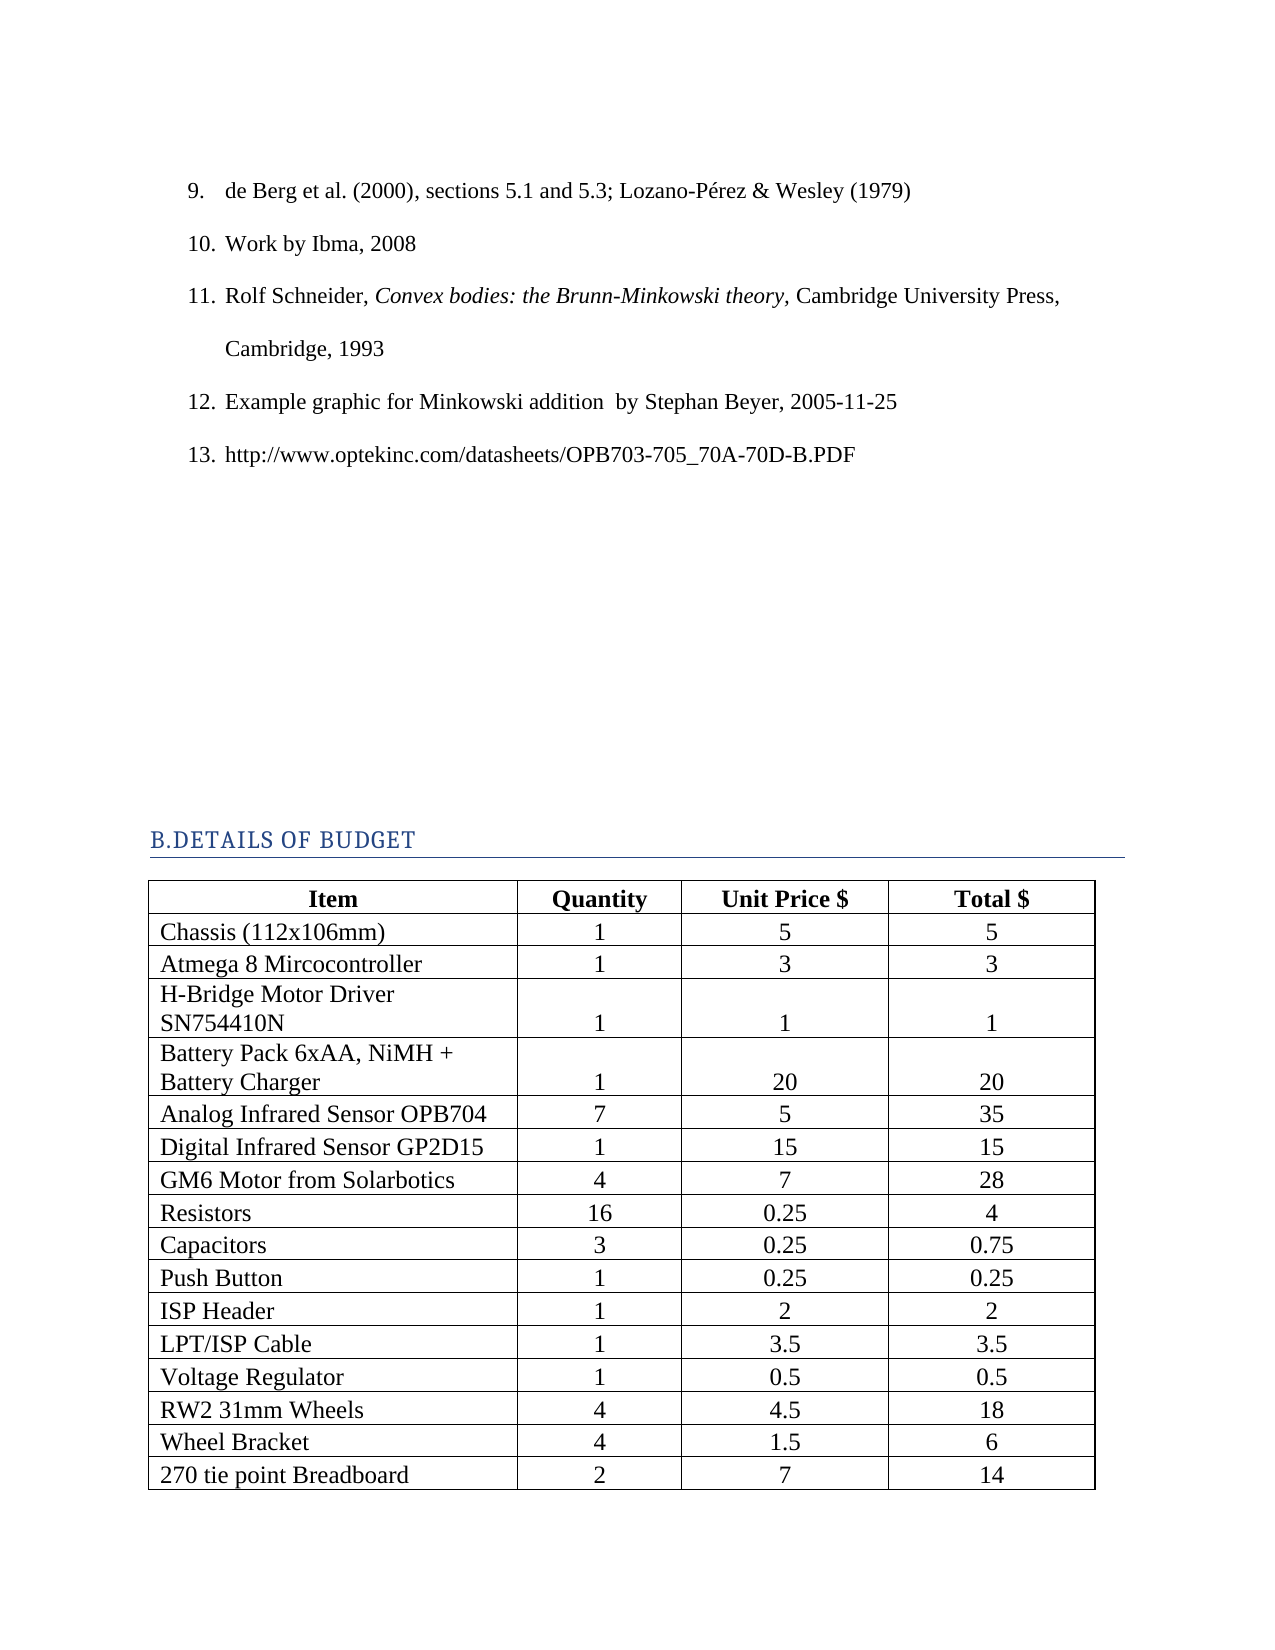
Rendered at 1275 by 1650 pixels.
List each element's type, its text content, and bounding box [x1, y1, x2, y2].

table_cell 20 [889, 1038, 1094, 1095]
table_cell 0.25 [682, 1195, 888, 1227]
table_cell 2 [518, 1457, 681, 1489]
table_cell 7 [682, 1162, 888, 1194]
table_cell Resistors [149, 1195, 517, 1227]
table_cell 0.5 [889, 1359, 1094, 1391]
subtitle B.DETAILS OF BUDGET [150, 826, 1125, 857]
list Example graphic for Minkowski addition by Stephan Beyer, 2005-11-25 [187, 388, 1125, 414]
list de Berg et al. (2000), sections 5.1 and 5.3; Lozano-Pérez & Wesley (1979) [187, 177, 1125, 203]
table_cell 1 [518, 1359, 681, 1391]
table_cell 3 [518, 1228, 681, 1259]
table_cell GM6 Motor from Solarbotics [149, 1162, 517, 1194]
table_cell Push Button [149, 1260, 517, 1292]
table_cell Battery Pack 6xAA, NiMH + Battery Charger [149, 1038, 517, 1095]
table_cell 4.5 [682, 1392, 888, 1423]
table_cell 28 [889, 1162, 1094, 1194]
table_cell 16 [518, 1195, 681, 1227]
table_header Item [149, 881, 517, 913]
table_cell 1 [889, 979, 1094, 1037]
table_cell Wheel Bracket [149, 1425, 517, 1456]
table_cell 3 [889, 946, 1094, 978]
table_cell 7 [518, 1096, 681, 1128]
list http://www.optekinc.com/datasheets/OPB703-705_70A-70D-B.PDF [187, 441, 1125, 467]
table_cell Analog Infrared Sensor OPB704 [149, 1096, 517, 1128]
list Work by Ibma, 2008(2008) [187, 230, 1125, 256]
table_cell RW2 31mm Wheels [149, 1392, 517, 1423]
table_cell Capacitors [149, 1228, 517, 1259]
table_header Unit Price $ [682, 881, 888, 913]
table_cell ISP Header [149, 1293, 517, 1325]
table_cell 1 [518, 1038, 681, 1095]
table_cell 0.25 [682, 1228, 888, 1259]
table_cell 1 [682, 979, 888, 1037]
table_cell 18 [889, 1392, 1094, 1423]
table_cell 0.75 [889, 1228, 1094, 1259]
table_cell H-Bridge Motor Driver SN754410N [149, 979, 517, 1037]
table_cell 20 [682, 1038, 888, 1095]
table_cell 14 [889, 1457, 1094, 1489]
table_cell 5 [889, 914, 1094, 945]
table_cell 1 [518, 1326, 681, 1358]
table_cell 15 [682, 1129, 888, 1161]
table_cell Chassis (112x106mm) [149, 914, 517, 945]
table_cell 4 [889, 1195, 1094, 1227]
table_cell 5 [682, 1096, 888, 1128]
table_cell 1.5 [682, 1425, 888, 1456]
table_cell 0.25 [889, 1260, 1094, 1292]
table_cell 1 [518, 914, 681, 945]
table_cell 0.25 [682, 1260, 888, 1292]
table_cell 3.5 [682, 1326, 888, 1358]
table_cell 1 [518, 946, 681, 978]
table_cell 5 [682, 914, 888, 945]
table_header Quantity [518, 881, 681, 913]
table_cell LPT/ISP Cable [149, 1326, 517, 1358]
table_cell 1 [518, 1129, 681, 1161]
table_cell 1 [518, 979, 681, 1037]
table_cell 2 [682, 1293, 888, 1325]
list Rolf Schneider, Convex bodies: the Brunn-Minkowski theory, Cambridge University Press, Cambridge, 1993(2008) [187, 283, 1125, 362]
table_cell 6 [889, 1425, 1094, 1456]
table_cell 7 [682, 1457, 888, 1489]
table_cell 1 [518, 1293, 681, 1325]
table_cell Voltage Regulator [149, 1359, 517, 1391]
table_cell 15 [889, 1129, 1094, 1161]
table_cell 35 [889, 1096, 1094, 1128]
table_cell 3.5 [889, 1326, 1094, 1358]
table_cell 1 [518, 1260, 681, 1292]
table_cell 0.5 [682, 1359, 888, 1391]
table_header Total $ [889, 881, 1094, 913]
table_cell 4 [518, 1392, 681, 1423]
table_cell 3 [682, 946, 888, 978]
table_cell 4 [518, 1162, 681, 1194]
table_cell 270 tie point Breadboard [149, 1457, 517, 1489]
table_cell 2 [889, 1293, 1094, 1325]
table_cell 4 [518, 1425, 681, 1456]
table_cell Digital Infrared Sensor GP2D15 [149, 1129, 517, 1161]
table_cell Atmega 8 Mircocontroller [149, 946, 517, 978]
